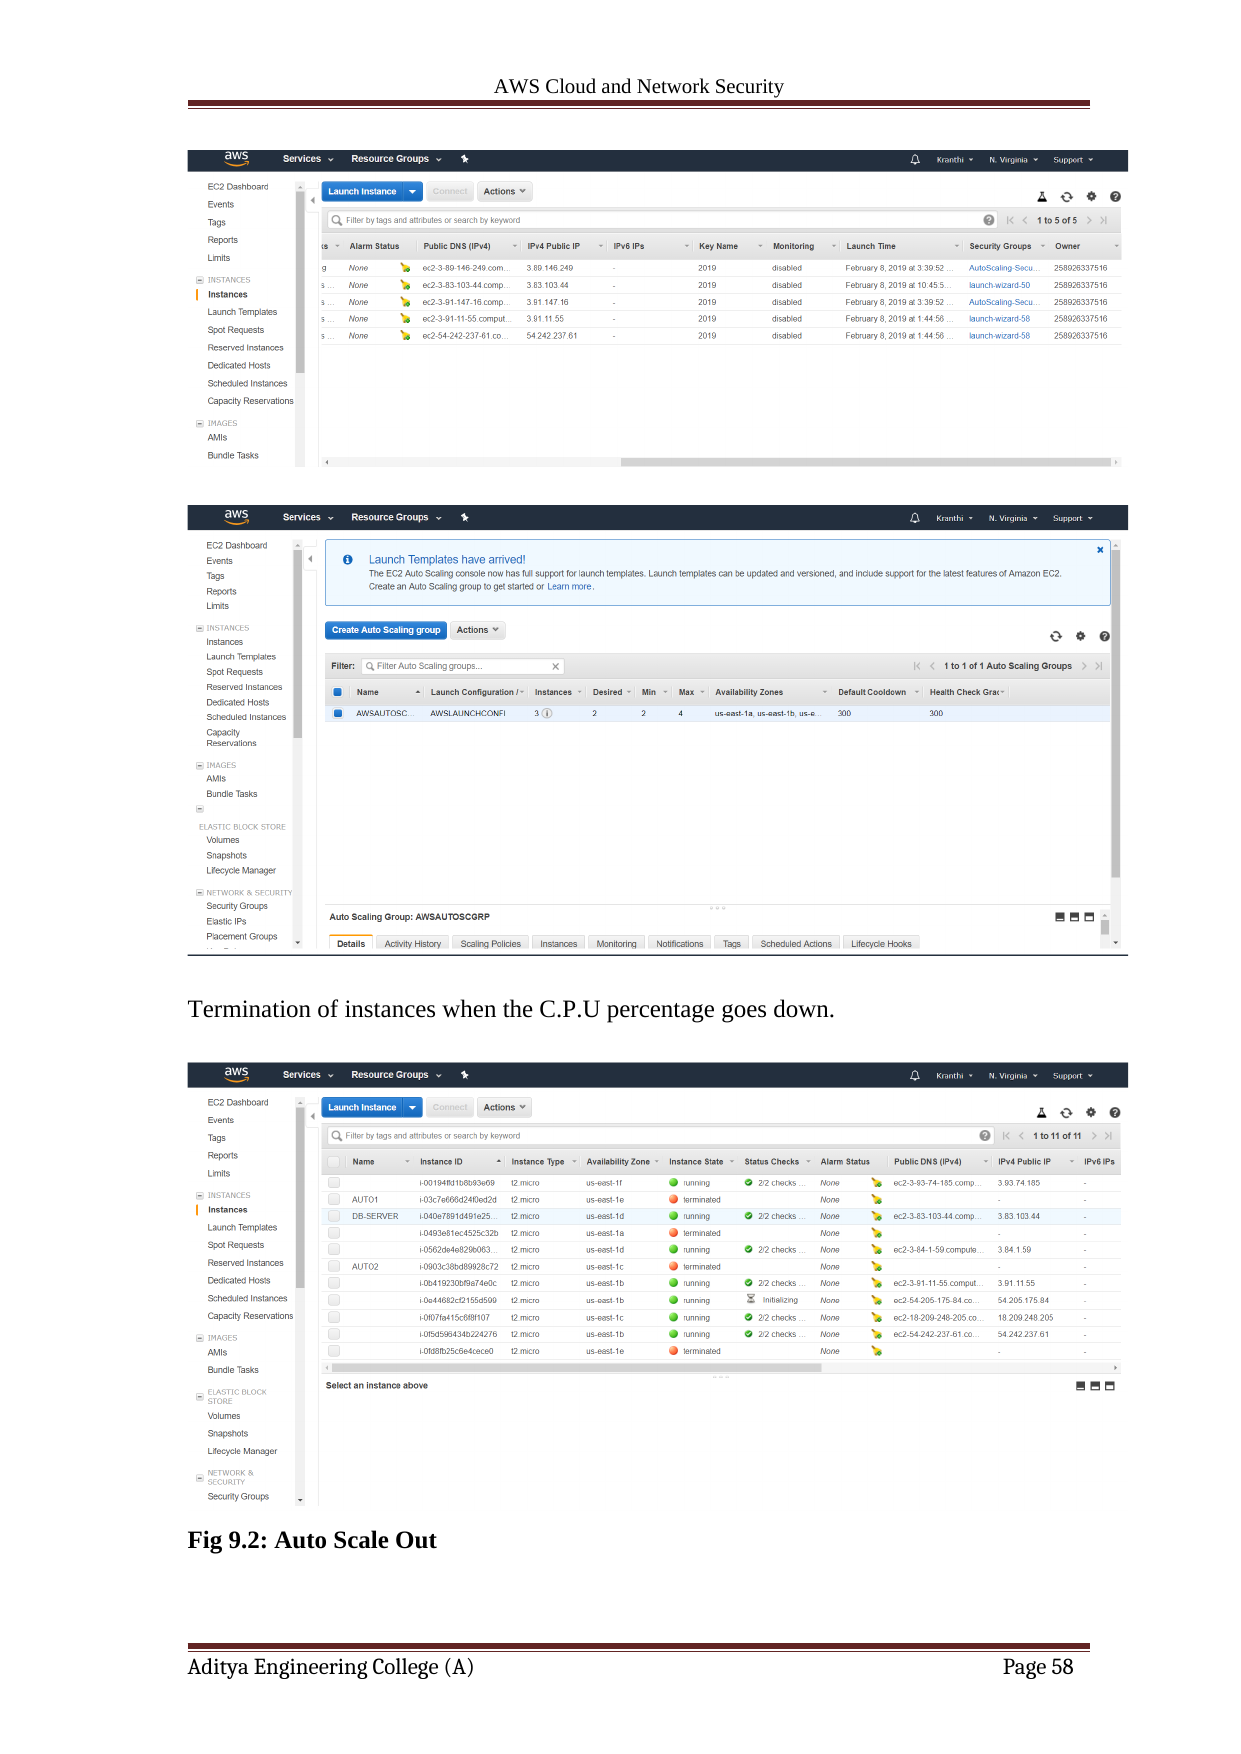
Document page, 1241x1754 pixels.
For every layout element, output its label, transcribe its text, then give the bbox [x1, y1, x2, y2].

text Termination of instances when the C.P.U percentage goes down. [187, 994, 1090, 1023]
picture [187, 505, 1129, 956]
picture [187, 150, 1129, 467]
picture [187, 1062, 1129, 1511]
text Fig 9.2: Auto Scale Out [187, 1511, 1090, 1554]
